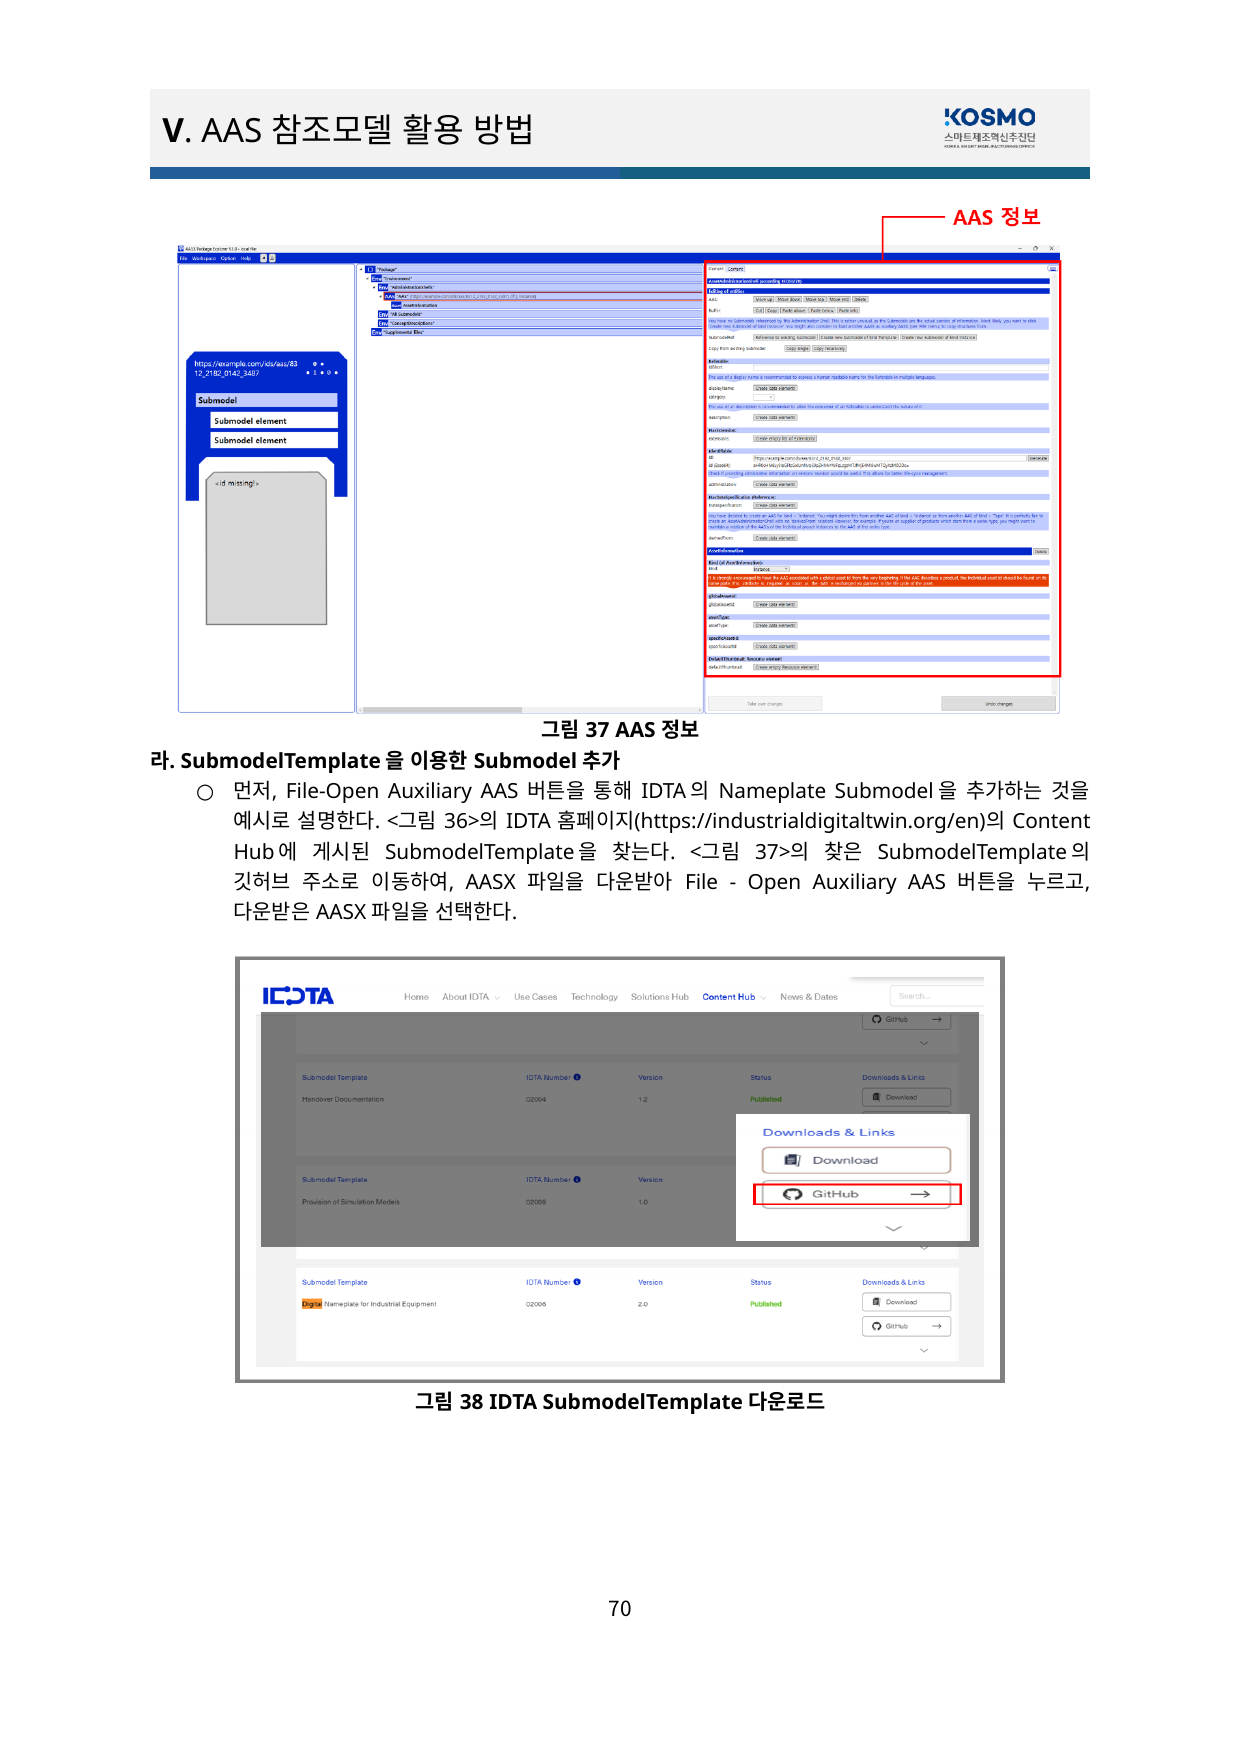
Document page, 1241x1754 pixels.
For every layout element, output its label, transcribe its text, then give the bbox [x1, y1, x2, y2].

picture [177, 207, 1064, 714]
picture [225, 954, 1016, 1386]
list 먼저, File-Open Auxiliary AAS 버튼을 통해 IDTA의 Nameplate Submodel을 추가하는 것을 예시로 설명한다. <그림 36>의 IDTA 홈페이지(https://industrialdigitaltwin.org/en)의 Content Hub에 게시된 SubmodelTemplate을 찾는다. <그림 37>의 찾은 SubmodelTemplate의 깃허브 주소로 이동하여, AASX 파일을 다운받아 File - Open Auxiliary AAS 버튼을 누르고, 다운받은 AASX 파일을 선택한다. [196, 774, 1090, 926]
text 라. SubmodelTemplate을 이용한 Submodel 추가 [150, 744, 1090, 774]
picture [944, 108, 1035, 148]
